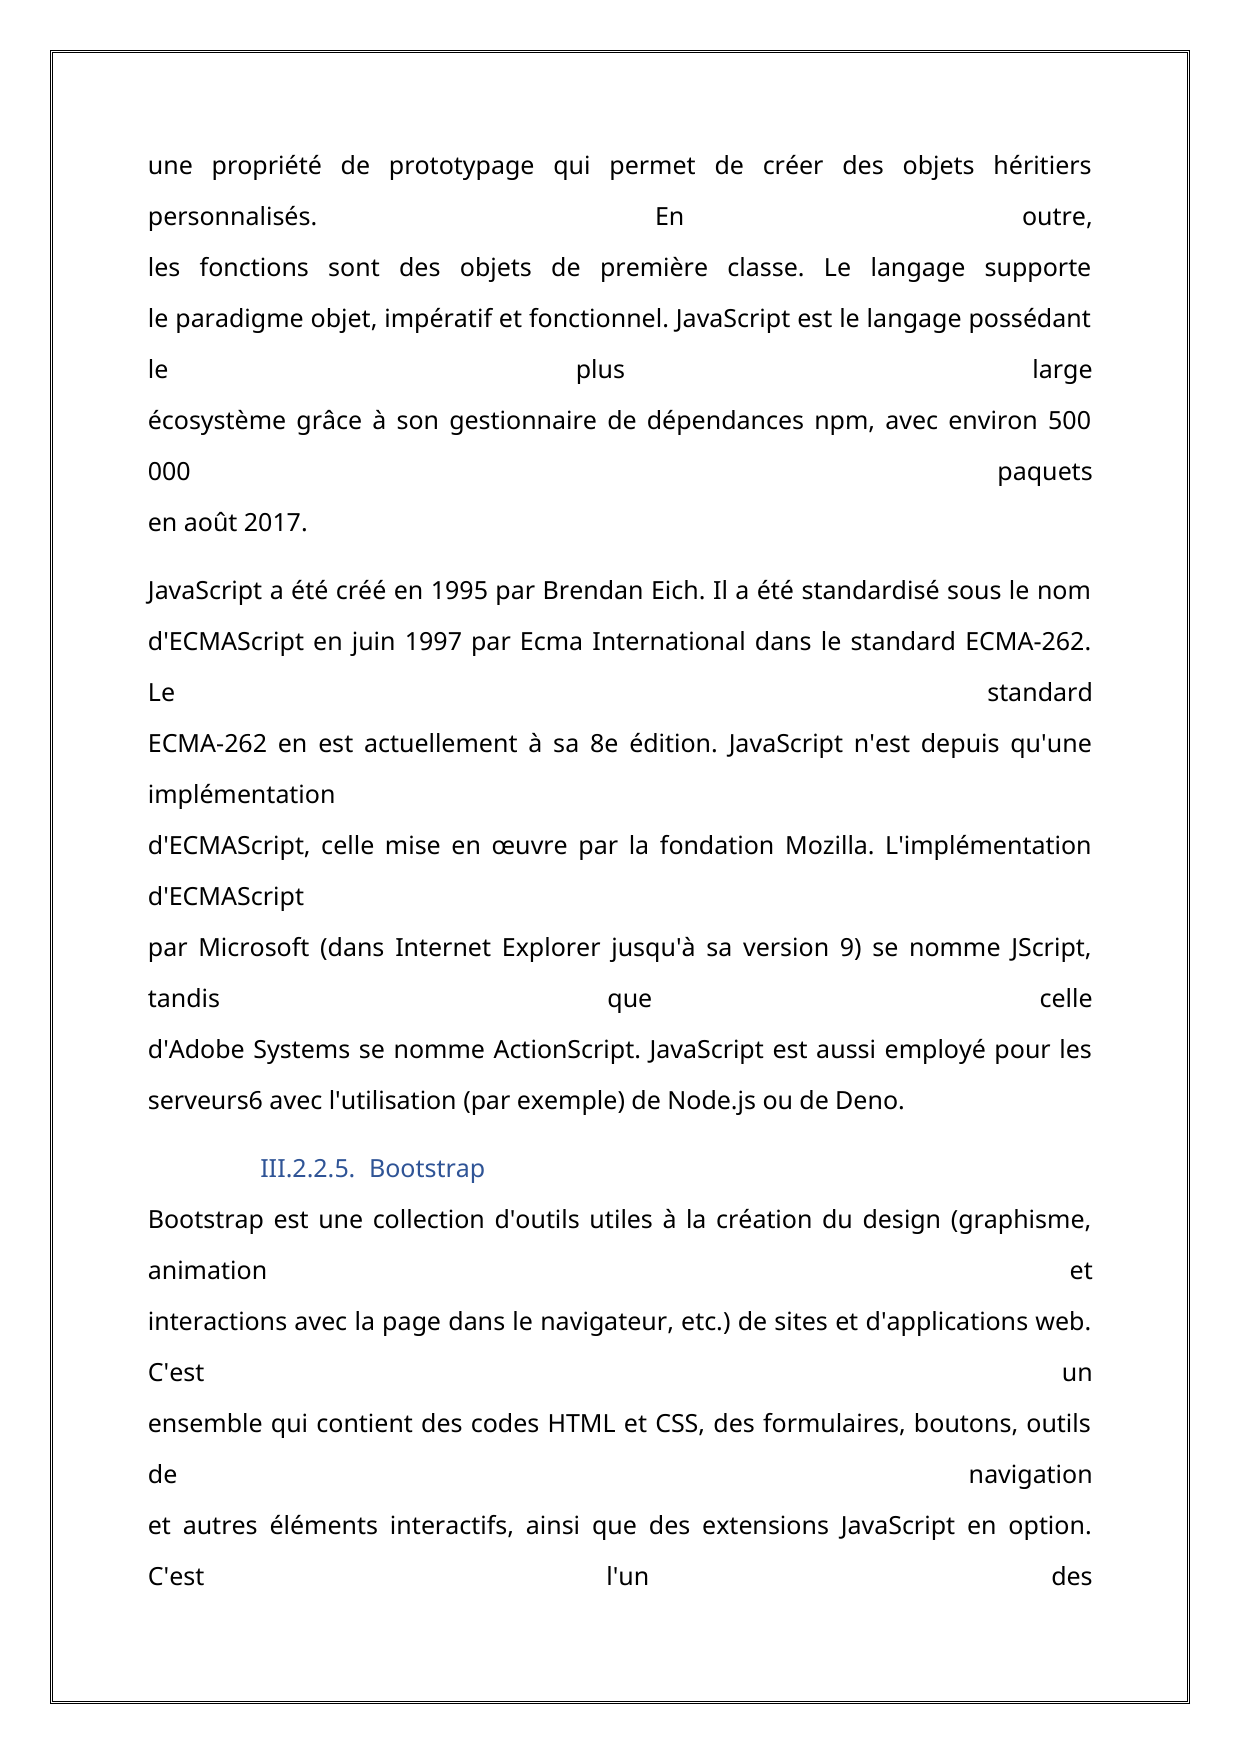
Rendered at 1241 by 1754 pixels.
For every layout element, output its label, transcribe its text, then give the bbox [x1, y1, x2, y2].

subtitle Bootstrap [260, 1151, 1093, 1185]
text JavaScript a été créé en 1995 par Brendan Eich. Il a été standardisé sous le nom d'ECMAScript en juin 1997 par Ecma International dans le standard ECMA-262. Le standard ECMA-262 en est actuellement à sa 8e édition. JavaScript n'est depuis qu'une implémentation d'ECMAScript, celle mise en œuvre par la fondation Mozilla. L'implémentation d'ECMAScript par Microsoft (dans Internet Explorer jusqu'à sa version 9) se nomme JScript, tandis que celle d'Adobe Systems se nomme ActionScript. JavaScript est aussi employé pour les serveurs6 avec l'utilisation (par exemple) de Node.js ou de Deno. [148, 573, 1093, 1117]
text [148, 1202, 1093, 1593]
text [148, 148, 1093, 539]
